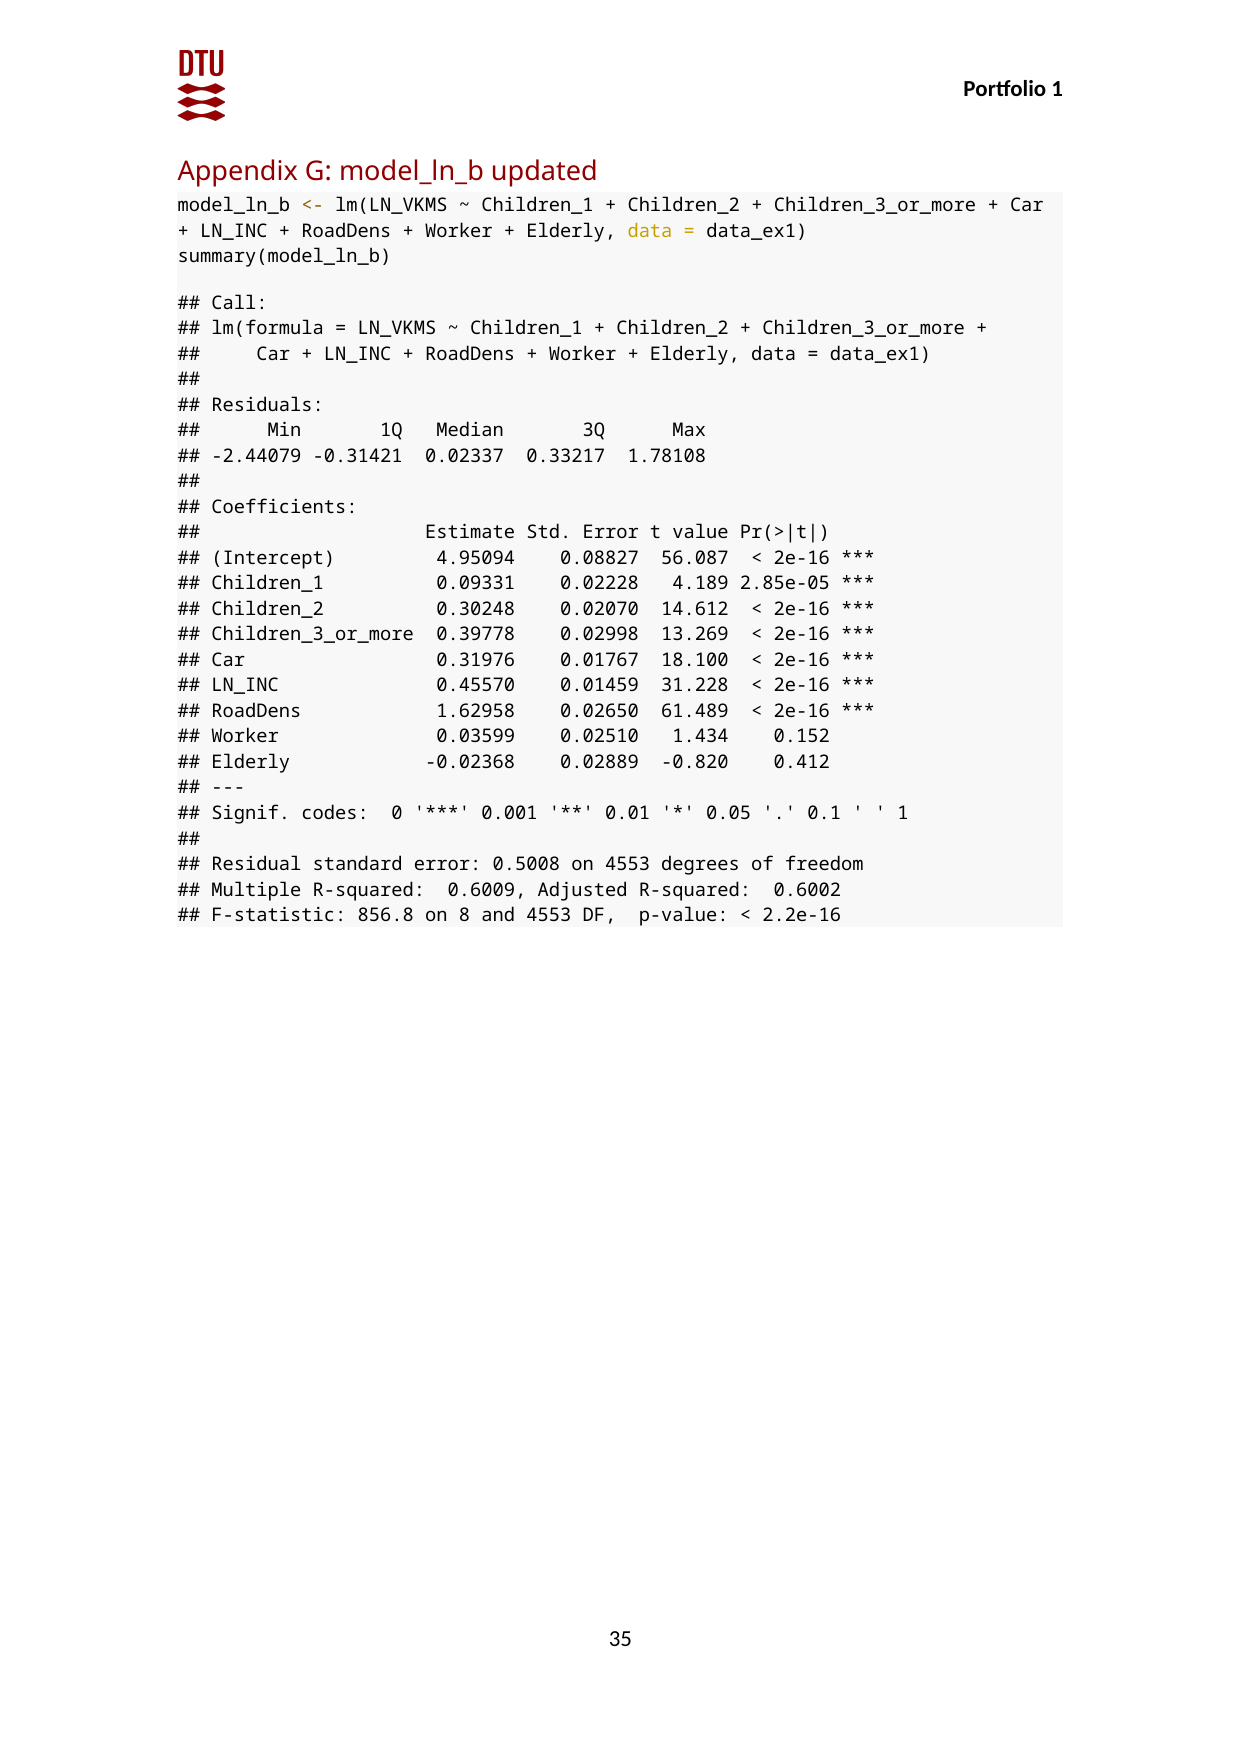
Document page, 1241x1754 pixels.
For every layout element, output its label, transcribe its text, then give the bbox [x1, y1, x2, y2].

picture [177, 50, 225, 121]
subtitle Appendix G: model_ln_b updated [177, 152, 1063, 189]
text model_ln_b <- lm(LN_VKMS ~ Children_1 + Children_2 + Children_3_or_more + Car + LN_INC + RoadDens + Worker + Elderly, data = data_ex1) summary(model_ln_b) [391, 192, 1063, 268]
text ## Call: ## lm(formula = LN_VKMS ~ Children_1 + Children_2 + Children_3_or_more + ## Car + LN_INC + RoadDens + Worker + Elderly, data = data_ex1) ## ## Residuals: ## Min 1Q Median 3Q Max ## -2.44079 -0.31421 0.02337 0.33217 1.78108 ## ## Coefficients: ## Estimate Std. Error t value Pr(>|t|) ## (Intercept) 4.95094 0.08827 56.087 < 2e-16 *** ## Children_1 0.09331 0.02228 4.189 2.85e-05 *** ## Children_2 0.30248 0.02070 14.612 < 2e-16 *** ## Children_3_or_more 0.39778 0.02998 13.269 < 2e-16 *** ## Car 0.31976 0.01767 18.100 < 2e-16 *** ## LN_INC 0.45570 0.01459 31.228 < 2e-16 *** ## RoadDens 1.62958 0.02650 61.489 < 2e-16 *** ## Worker 0.03599 0.02510 1.434 0.152 ## Elderly -0.02368 0.02889 -0.820 0.412 ## --- ## Signif. codes: 0 '***' 0.001 '**' 0.01 '*' 0.05 '.' 0.1 ' ' 1 ## ## Residual standard error: 0.5008 on 4553 degrees of freedom ## Multiple R-squared: 0.6009, Adjusted R-squared: 0.6002 ## F-statistic: 856.8 on 8 and 4553 DF, p-value: < 2.2e-16 [177, 289, 1063, 927]
